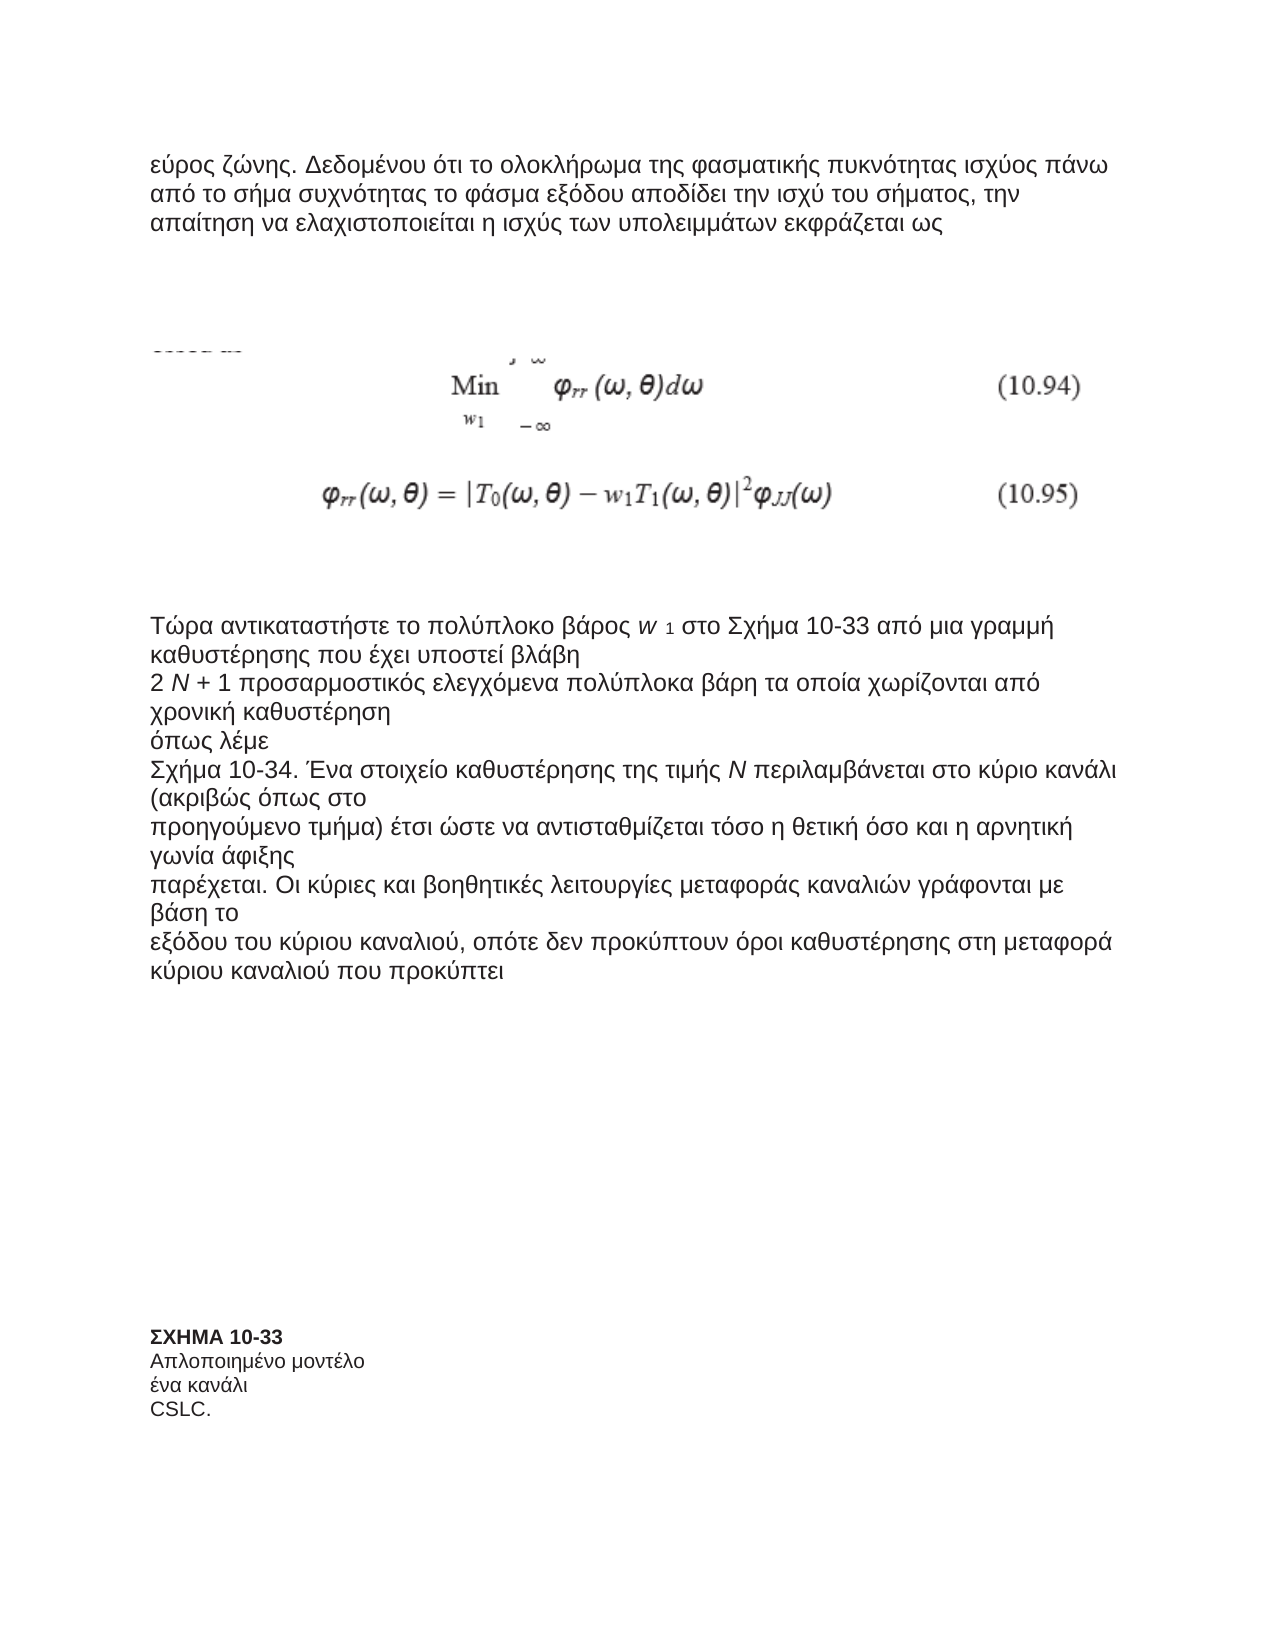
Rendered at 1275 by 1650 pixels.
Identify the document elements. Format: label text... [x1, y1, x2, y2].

text ΣΧΗΜΑ 10-33 [150, 1325, 1125, 1349]
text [150, 150, 1125, 236]
text όπως λέμε [150, 726, 1125, 755]
text ένα κανάλι [150, 1373, 1125, 1397]
text Απλοποιημένο μοντέλο [150, 1349, 1125, 1373]
picture [150, 351, 1118, 525]
text προηγούμενο τμήμα) έτσι ώστε να αντισταθμίζεται τόσο η θετική όσο και η αρνητική γωνία άφιξης [150, 812, 1125, 870]
text παρέχεται. Οι κύριες και βοηθητικές λειτουργίες μεταφοράς καναλιών γράφονται με βάση το [150, 870, 1125, 927]
text CSLC. [150, 1397, 1125, 1421]
text Τώρα αντικαταστήστε το πολύπλοκο βάρος w 1 στο Σχήμα 10-33 από μια γραμμή καθυστέρησης που έχει υποστεί βλάβη [150, 611, 1125, 668]
text 2 N + 1 προσαρμοστικός ελεγχόμενα πολύπλοκα βάρη τα οποία χωρίζονται από χρονική καθυστέρηση [150, 668, 1125, 726]
text εξόδου του κύριου καναλιού, οπότε δεν προκύπτουν όροι καθυστέρησης στη μεταφορά κύριου καναλιού που προκύπτει [150, 927, 1125, 985]
text Σχήμα 10-34. Ένα στοιχείο καθυστέρησης της τιμής Ν περιλαμβάνεται στο κύριο κανάλι (ακριβώς όπως στο [150, 755, 1125, 812]
